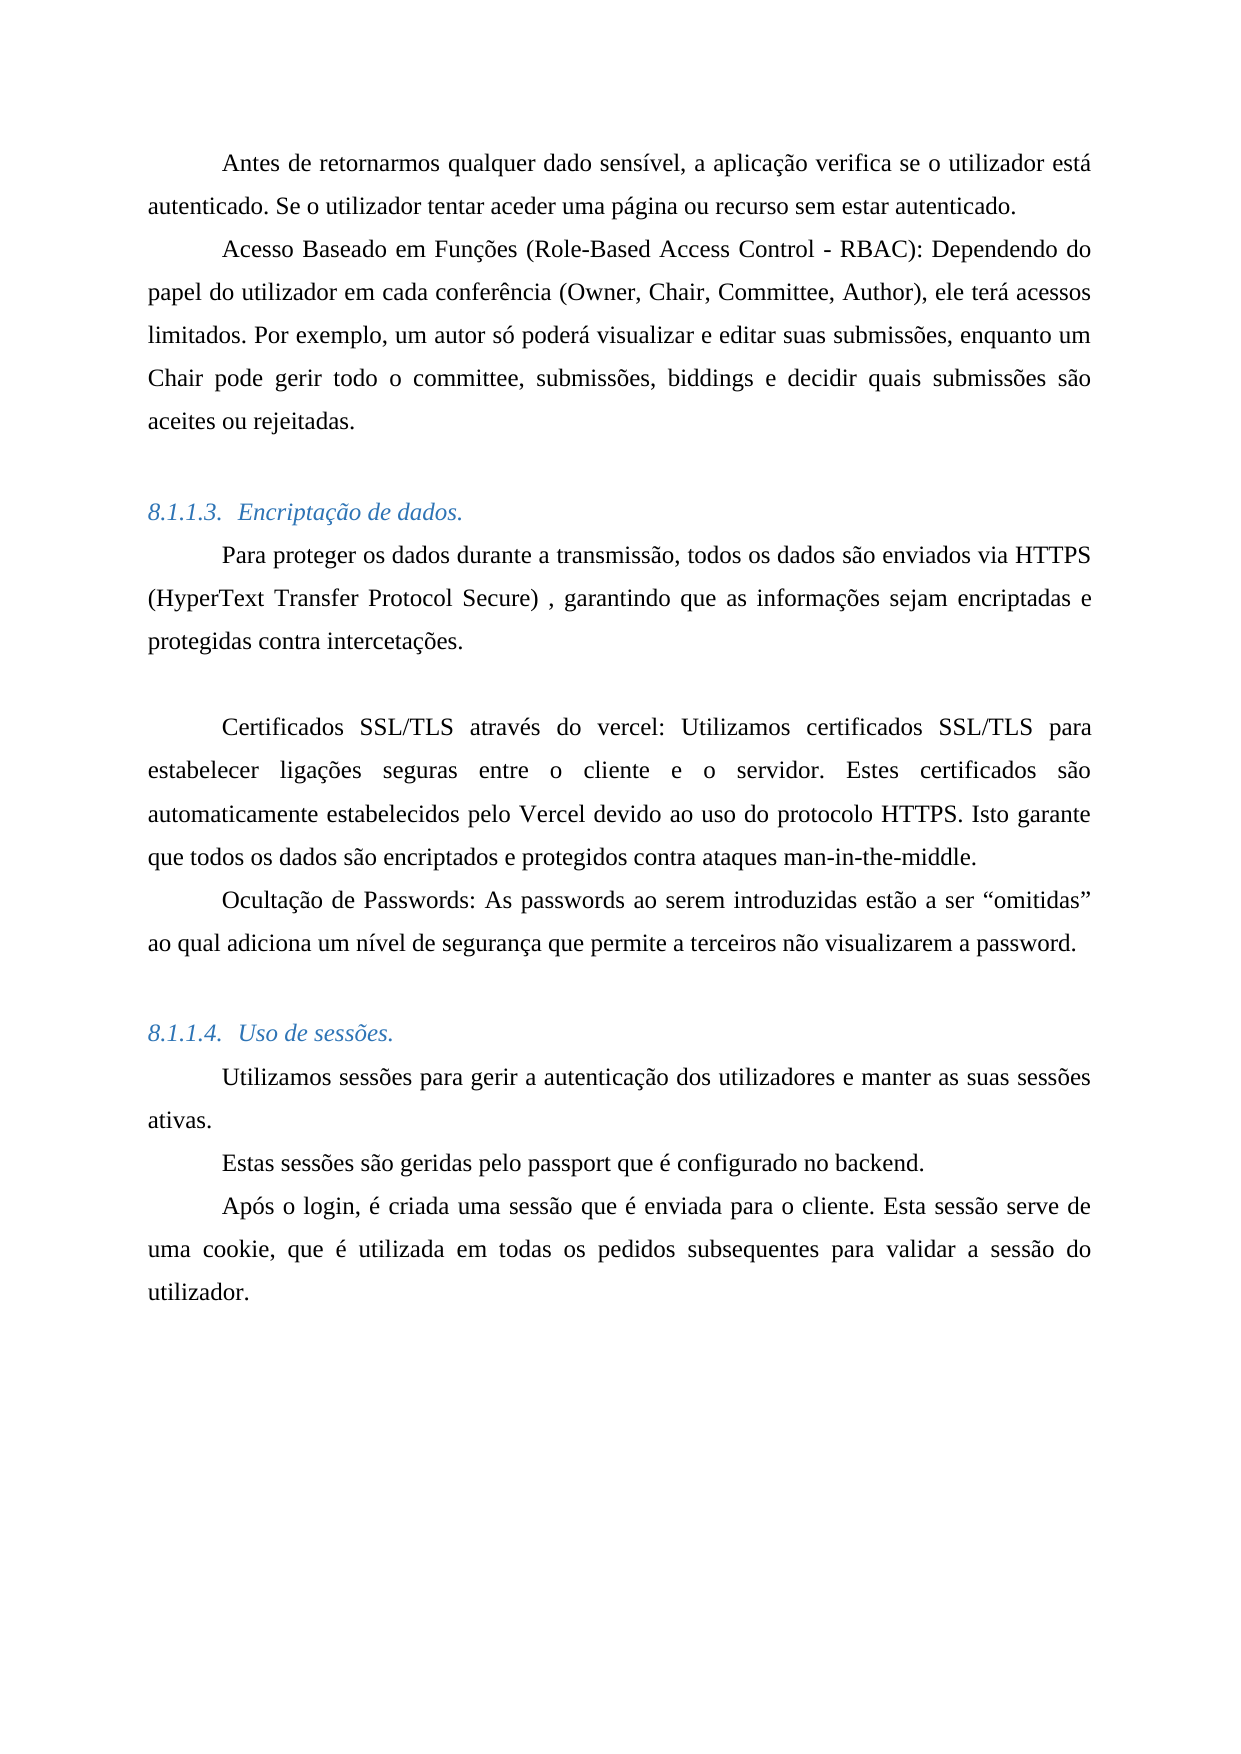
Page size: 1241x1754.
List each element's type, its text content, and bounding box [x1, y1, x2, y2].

text Utilizamos sessões para gerir a autenticação dos utilizadores e manter as suas sessões ativas. [148, 1062, 1092, 1133]
text Antes de retornarmos qualquer dado sensível, a aplicação verifica se o utilizador está autenticado. Se o utilizador tentar aceder uma página ou recurso sem estar autenticado. [148, 148, 1092, 219]
subtitle Uso de sessões. [148, 1018, 1092, 1047]
text Ocultação de Passwords: As passwords ao serem introduzidas estão a ser “omitidas” ao qual adiciona um nível de segurança que permite a terceiros não visualizarem a password. [148, 885, 1092, 957]
text Para proteger os dados durante a transmissão, todos os dados são enviados via HTTPS (HyperText Transfer Protocol Secure) , garantindo que as informações sejam encriptadas e protegidas contra intercetações. [148, 540, 1092, 655]
text Certificados SSL/TLS através do vercel: Utilizamos certificados SSL/TLS para estabelecer ligações seguras entre o cliente e o servidor. Estes certificados são automaticamente estabelecidos pelo Vercel devido ao uso do protocolo HTTPS. Isto garante que todos os dados são encriptados e protegidos contra ataques man-in-the-middle. [148, 712, 1092, 871]
text Acesso Baseado em Funções (Role-Based Access Control - RBAC): Dependendo do papel do utilizador em cada conferência (Owner, Chair, Committee, Author), ele terá acessos limitados. Por exemplo, um autor só poderá visualizar e editar suas submissões, enquanto um Chair pode gerir todo o committee, submissões, biddings e decidir quais submissões são aceites ou rejeitadas. [148, 234, 1092, 435]
subtitle Encriptação de dados. [148, 497, 1092, 526]
text Estas sessões são geridas pelo passport que é configurado no backend. [148, 1148, 1092, 1177]
text Após o login, é criada uma sessão que é enviada para o cliente. Esta sessão serve de uma cookie, que é utilizada em todas os pedidos subsequentes para validar a sessão do utilizador. [148, 1191, 1092, 1306]
